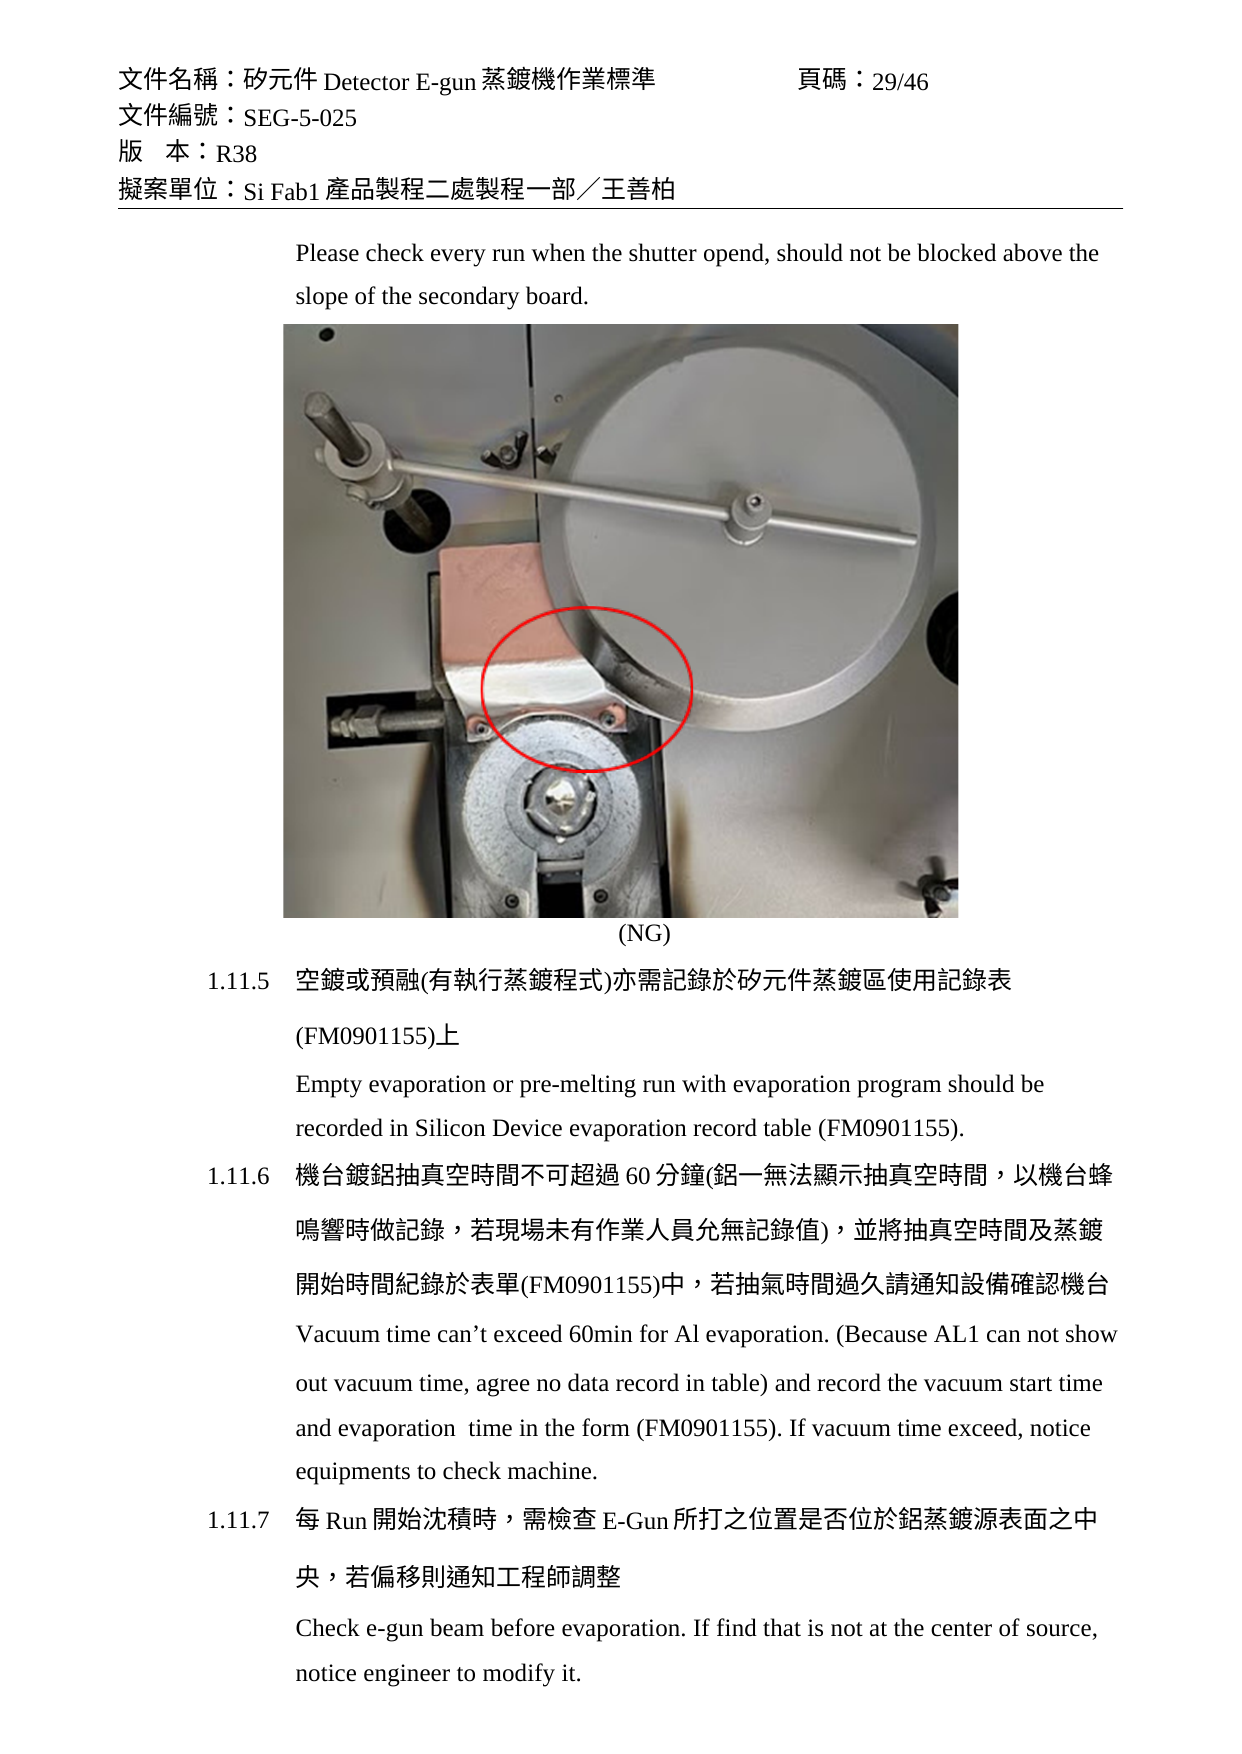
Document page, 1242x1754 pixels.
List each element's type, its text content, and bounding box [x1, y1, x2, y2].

list 每Run開始沈積時，需檢查E-Gun所打之位置是否位於鋁蒸鍍源表面之中央，若偏移則通知工程師調整 [207, 1499, 1123, 1593]
list 機台鍍鋁抽真空時間不可超過60分鐘(鋁一無法顯示抽真空時間，以機台蜂鳴響時做記錄，若現場未有作業人員允無記錄值)，並將抽真空時間及蒸鍍開始時間紀錄於表單(FM0901155)中，若抽氣時間過久請通知設備確認機台 [207, 1156, 1123, 1301]
list (NG) [143, 918, 1123, 946]
list Please check every run when the shutter opend, should not be blocked above the slope of the secondary board. [295, 238, 1123, 310]
list Vacuum time can’t exceed 60min for Al evaporation. (Because AL1 can not show out vacuum time, agree no data record in table) and record the vacuum start time and evaporation time in the form (FM0901155). If vacuum time exceed, notice equipments to check machine. [295, 1319, 1123, 1485]
list Empty evaporation or pre-melting run with evaporation program should be recorded in Silicon Device evaporation record table (FM0901155). [295, 1069, 1123, 1141]
picture [283, 324, 959, 918]
list 空鍍或預融(有執行蒸鍍程式)亦需記錄於矽元件蒸鍍區使用記錄表(FM0901155)上 [207, 961, 1123, 1051]
list Check e-gun beam before evaporation. If find that is not at the center of source, notice engineer to modify it. [295, 1612, 1123, 1687]
